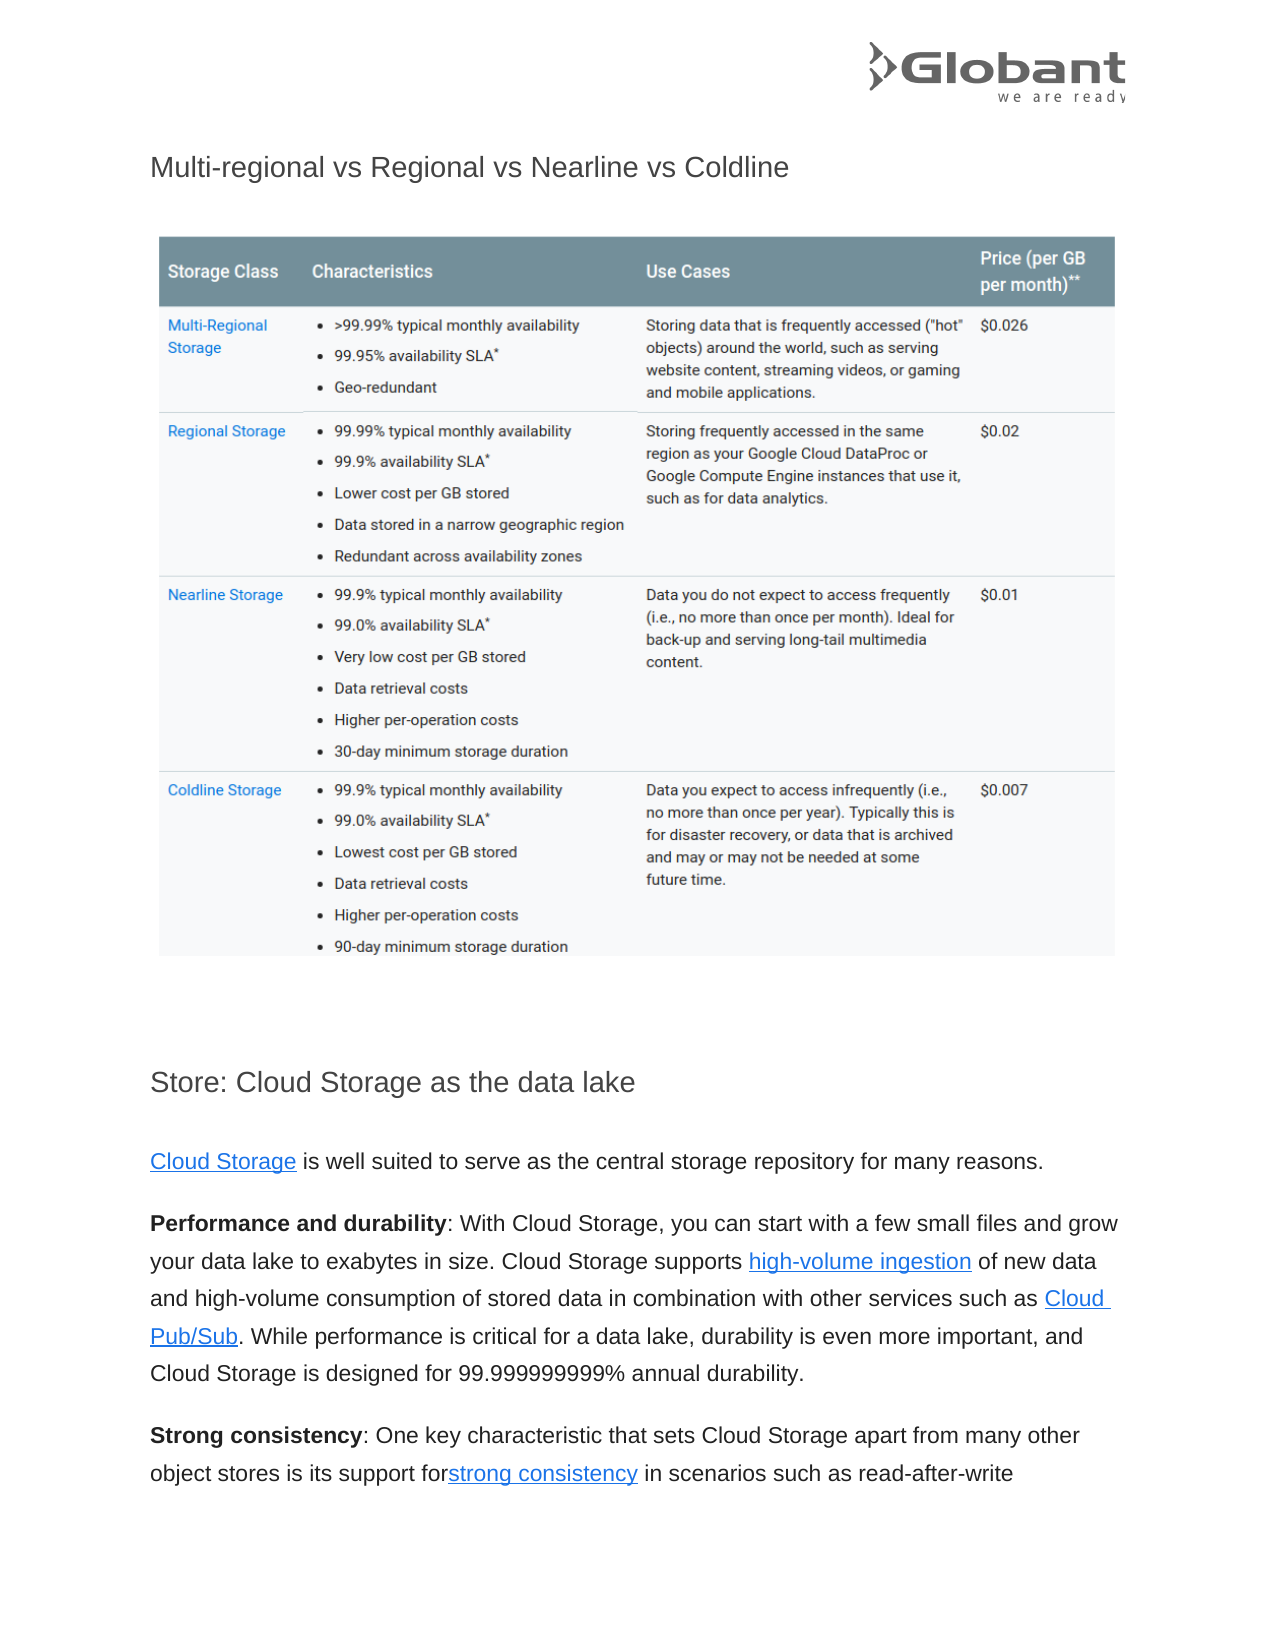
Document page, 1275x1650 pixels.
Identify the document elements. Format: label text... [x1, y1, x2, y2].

text Performance and durability: With Cloud Storage, you can start with a few small files and grow your data lake to exabytes in size. Cloud Storage supports high-volume ingestion of new data and high-volume consumption of stored data in combination with other services such as Cloud Pub/Sub. While performance is critical for a data lake, durability is even more important, and Cloud Storage is designed for 99.999999999% annual durability. [150, 1210, 1125, 1386]
picture [150, 233, 1125, 956]
picture [869, 41, 1125, 103]
subtitle Multi-regional vs Regional vs Nearline vs Coldline [150, 150, 1125, 183]
subtitle Store: Cloud Storage as the data lake [150, 1065, 1125, 1098]
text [150, 1422, 1125, 1486]
text Cloud Storage is well suited to serve as the central storage repository for many reasons. [150, 1148, 1125, 1174]
